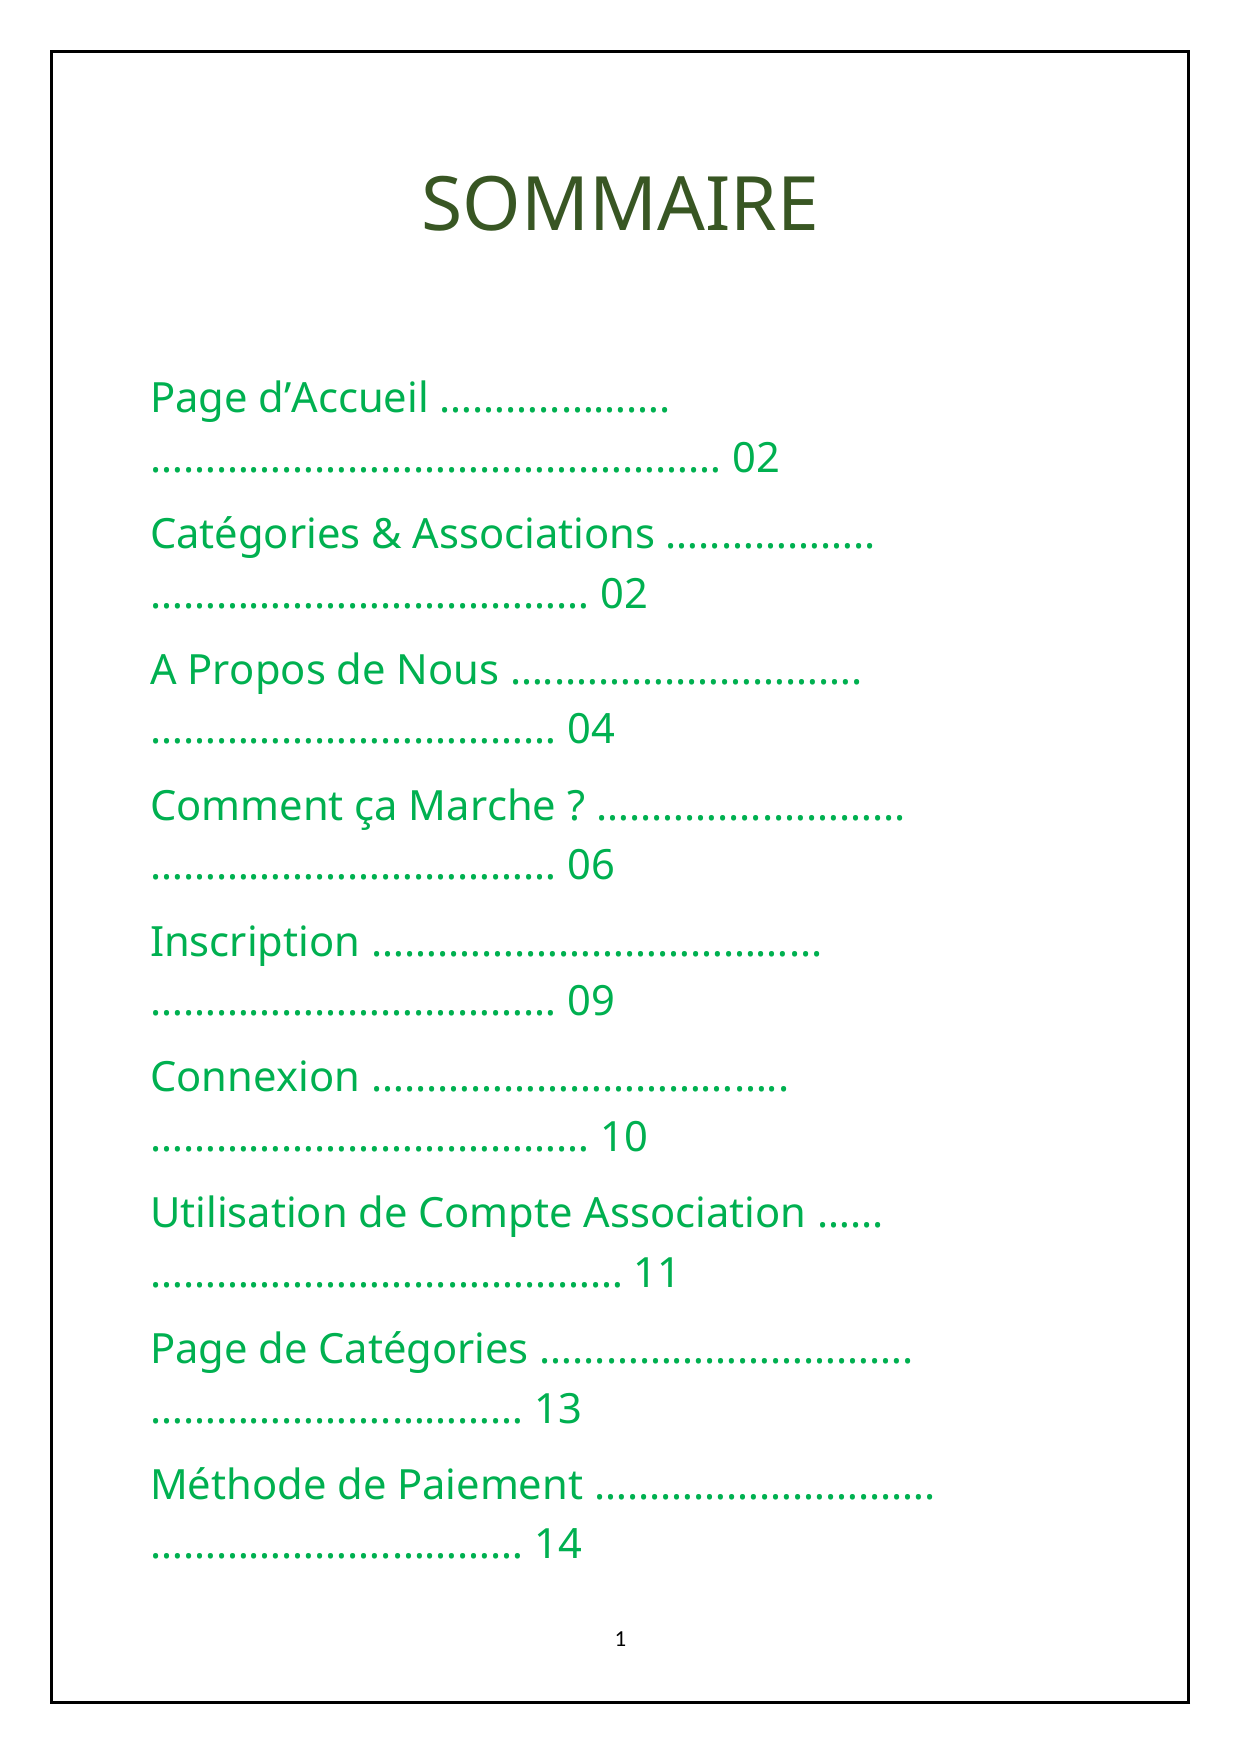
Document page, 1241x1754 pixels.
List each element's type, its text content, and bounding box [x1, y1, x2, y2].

text Inscription …….…….……………………...…………………….………… 09 [150, 911, 1090, 1028]
text SOMMAIRE [150, 150, 1090, 252]
text Page de Catégories …...……………………….………………….………… 13 [150, 1319, 1090, 1435]
text A Propos de Nous …..………..…………….…………………….………… 04 [150, 640, 1090, 756]
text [150, 1455, 1090, 1571]
text Connexion …...…………………………..……………………….………… 10 [150, 1047, 1090, 1163]
text Utilisation de Compte Association …...……………………...….………… 11 [150, 1183, 1090, 1299]
text Catégories & Associations …..…………..……………………….………… 02 [150, 504, 1090, 620]
text Page d’Accueil ………..……….………………………………….………… 02 [150, 368, 1090, 484]
text Comment ça Marche ? …..…….....………...…………………….………… 06 [150, 776, 1090, 892]
